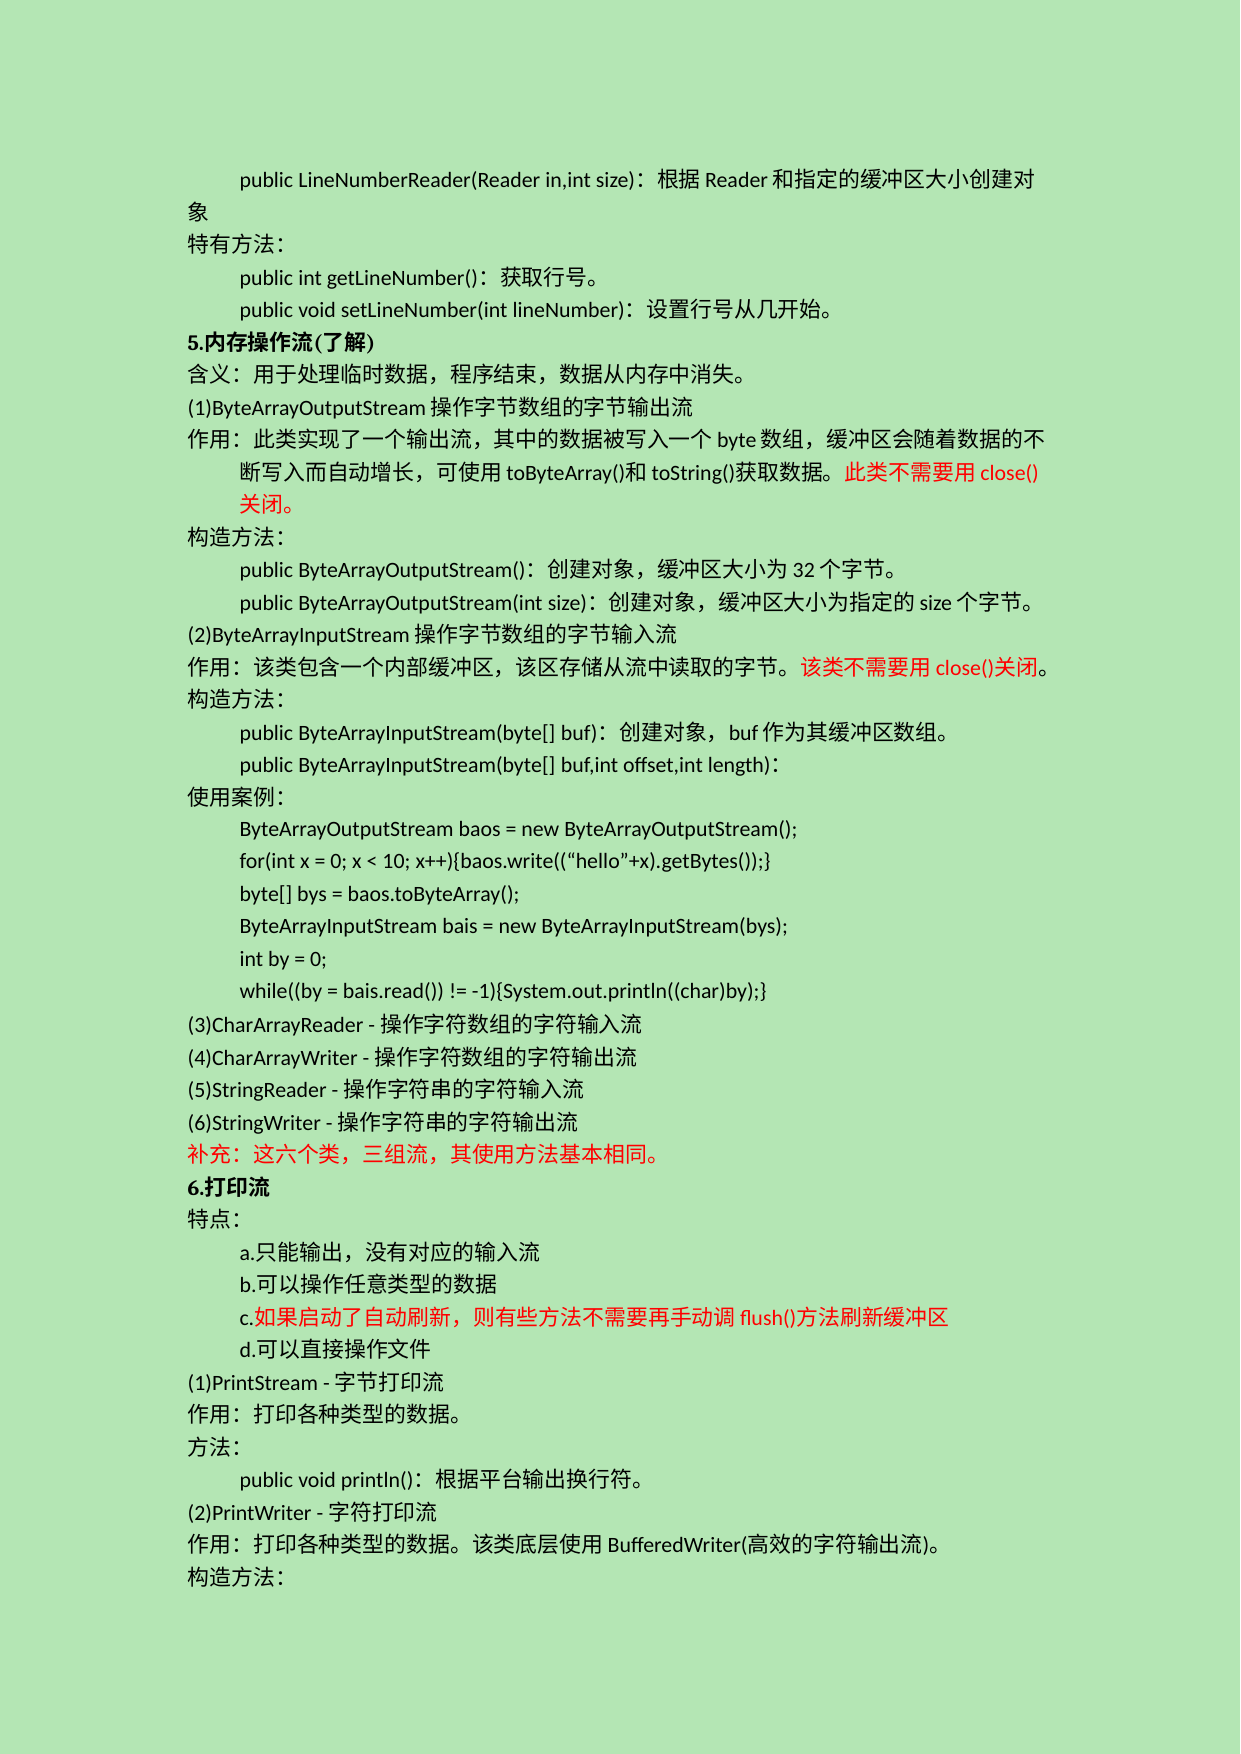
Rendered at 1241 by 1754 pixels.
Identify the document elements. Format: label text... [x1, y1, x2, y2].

text (5)StringReader - 操作字符串的字符输入流 [187, 1072, 1053, 1104]
text 作用：该类包含一个内部缓冲区，该区存储从流中读取的字节。该类不需要用close()关闭。 [187, 649, 1053, 682]
text (4)CharArrayWriter - 操作字符数组的字符输出流 [187, 1039, 1053, 1072]
text 特有方法： [187, 227, 1053, 259]
text 作用：打印各种类型的数据。 [187, 1397, 1053, 1429]
subtitle 6.打印流 [187, 1169, 1053, 1202]
text 特点： [187, 1202, 1053, 1234]
text public void println()：根据平台输出换行符。 [187, 1462, 1053, 1494]
text 关闭。 [187, 487, 1053, 519]
text (2)ByteArrayInputStream操作字节数组的字节输入流 [187, 617, 1053, 649]
text 断写入而自动增长，可使用toByteArray()和toString()获取数据。此类不需要用close() [187, 454, 1053, 487]
text (3)CharArrayReader - 操作字符数组的字符输入流 [187, 1007, 1053, 1039]
text 作用：打印各种类型的数据。该类底层使用BufferedWriter(高效的字符输出流)。 [187, 1527, 1053, 1559]
text (6)StringWriter - 操作字符串的字符输出流 [187, 1104, 1053, 1137]
text (1)PrintStream - 字节打印流 [187, 1364, 1053, 1397]
text 方法： [187, 1429, 1053, 1462]
text 构造方法： [187, 682, 1053, 714]
text a.只能输出，没有对应的输入流 [187, 1234, 1053, 1267]
text b.可以操作任意类型的数据 [187, 1267, 1053, 1299]
text public ByteArrayInputStream(byte[] buf,int offset,int length)： [187, 747, 1053, 779]
text public int getLineNumber()：获取行号。 [187, 259, 1053, 292]
text 构造方法： [187, 519, 1053, 552]
text ByteArrayInputStream bais = new ByteArrayInputStream(bys); [187, 909, 1053, 942]
text byte[] bys = baos.toByteArray(); [187, 877, 1053, 909]
text ByteArrayOutputStream baos = new ByteArrayOutputStream(); [187, 812, 1053, 844]
text for(int x = 0; x < 10; x++){baos.write((“hello”+x).getBytes());} [187, 844, 1053, 877]
text while((by = bais.read()) != -1){System.out.println((char)by);} [187, 974, 1053, 1007]
text (1)ByteArrayOutputStream操作字节数组的字节输出流 [187, 389, 1053, 422]
text 使用案例： [187, 779, 1053, 812]
text (2)PrintWriter - 字符打印流 [187, 1494, 1053, 1527]
text int by = 0; [187, 942, 1053, 974]
text c.如果启动了自动刷新，则有些方法不需要再手动调flush()方法刷新缓冲区 [187, 1299, 1053, 1332]
text public ByteArrayOutputStream()：创建对象，缓冲区大小为32个字节。 [187, 552, 1053, 584]
text 构造方法： [187, 1559, 1053, 1592]
text 含义：用于处理临时数据，程序结束，数据从内存中消失。 [187, 357, 1053, 389]
text d.可以直接操作文件 [187, 1332, 1053, 1364]
text public LineNumberReader(Reader in,int size)：根据Reader和指定的缓冲区大小创建对象 [187, 162, 1053, 227]
text 作用：此类实现了一个输出流，其中的数据被写入一个byte数组，缓冲区会随着数据的不 [187, 422, 1053, 454]
text public ByteArrayInputStream(byte[] buf)：创建对象，buf作为其缓冲区数组。 [187, 714, 1053, 747]
text public void setLineNumber(int lineNumber)：设置行号从几开始。 [187, 292, 1053, 324]
text 补充：这六个类，三组流，其使用方法基本相同。 [187, 1137, 1053, 1169]
text public ByteArrayOutputStream(int size)：创建对象，缓冲区大小为指定的size个字节。 [187, 584, 1053, 617]
subtitle 5.内存操作流(了解) [187, 324, 1053, 357]
